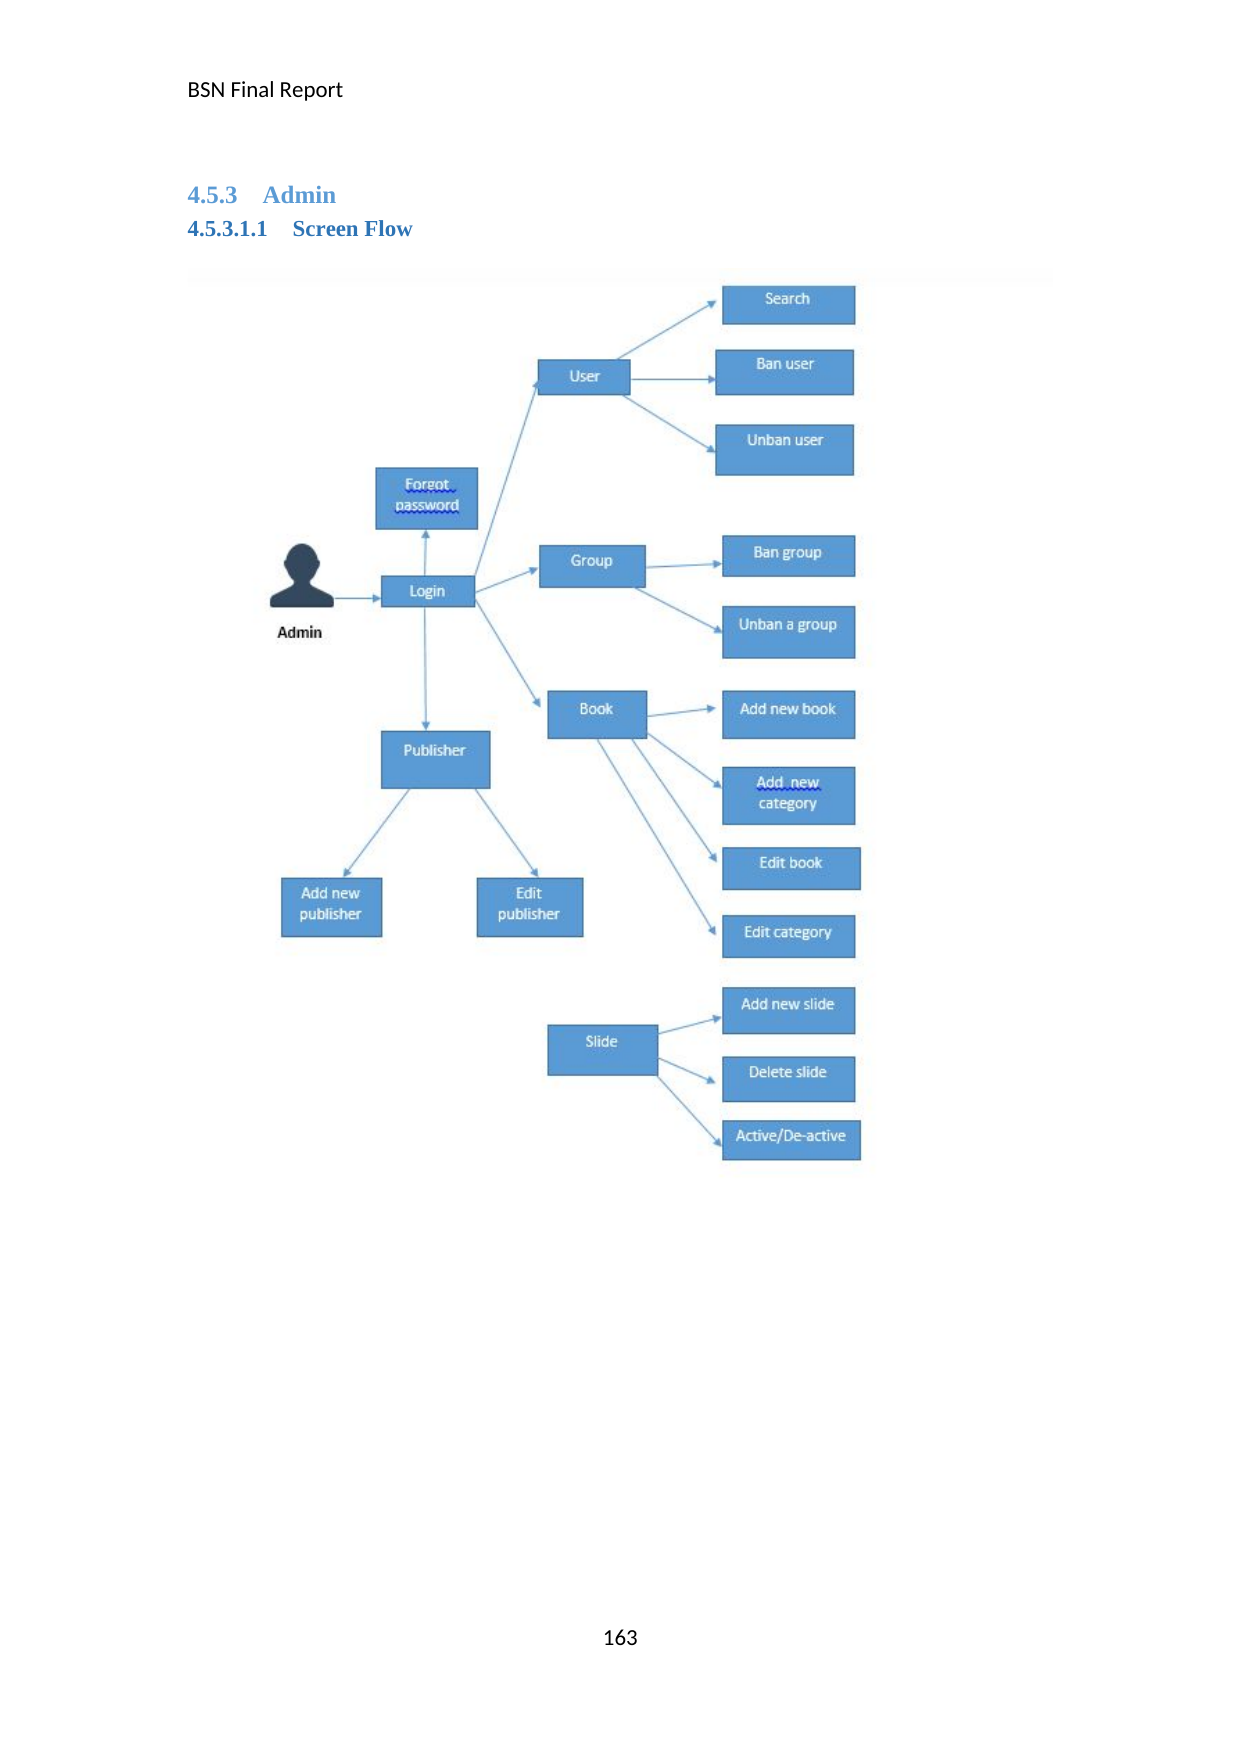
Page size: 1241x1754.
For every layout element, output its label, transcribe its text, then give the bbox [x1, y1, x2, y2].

picture [187, 268, 1053, 1180]
subtitle Admin [187, 180, 1053, 209]
subtitle Screen Flow [187, 215, 1053, 242]
